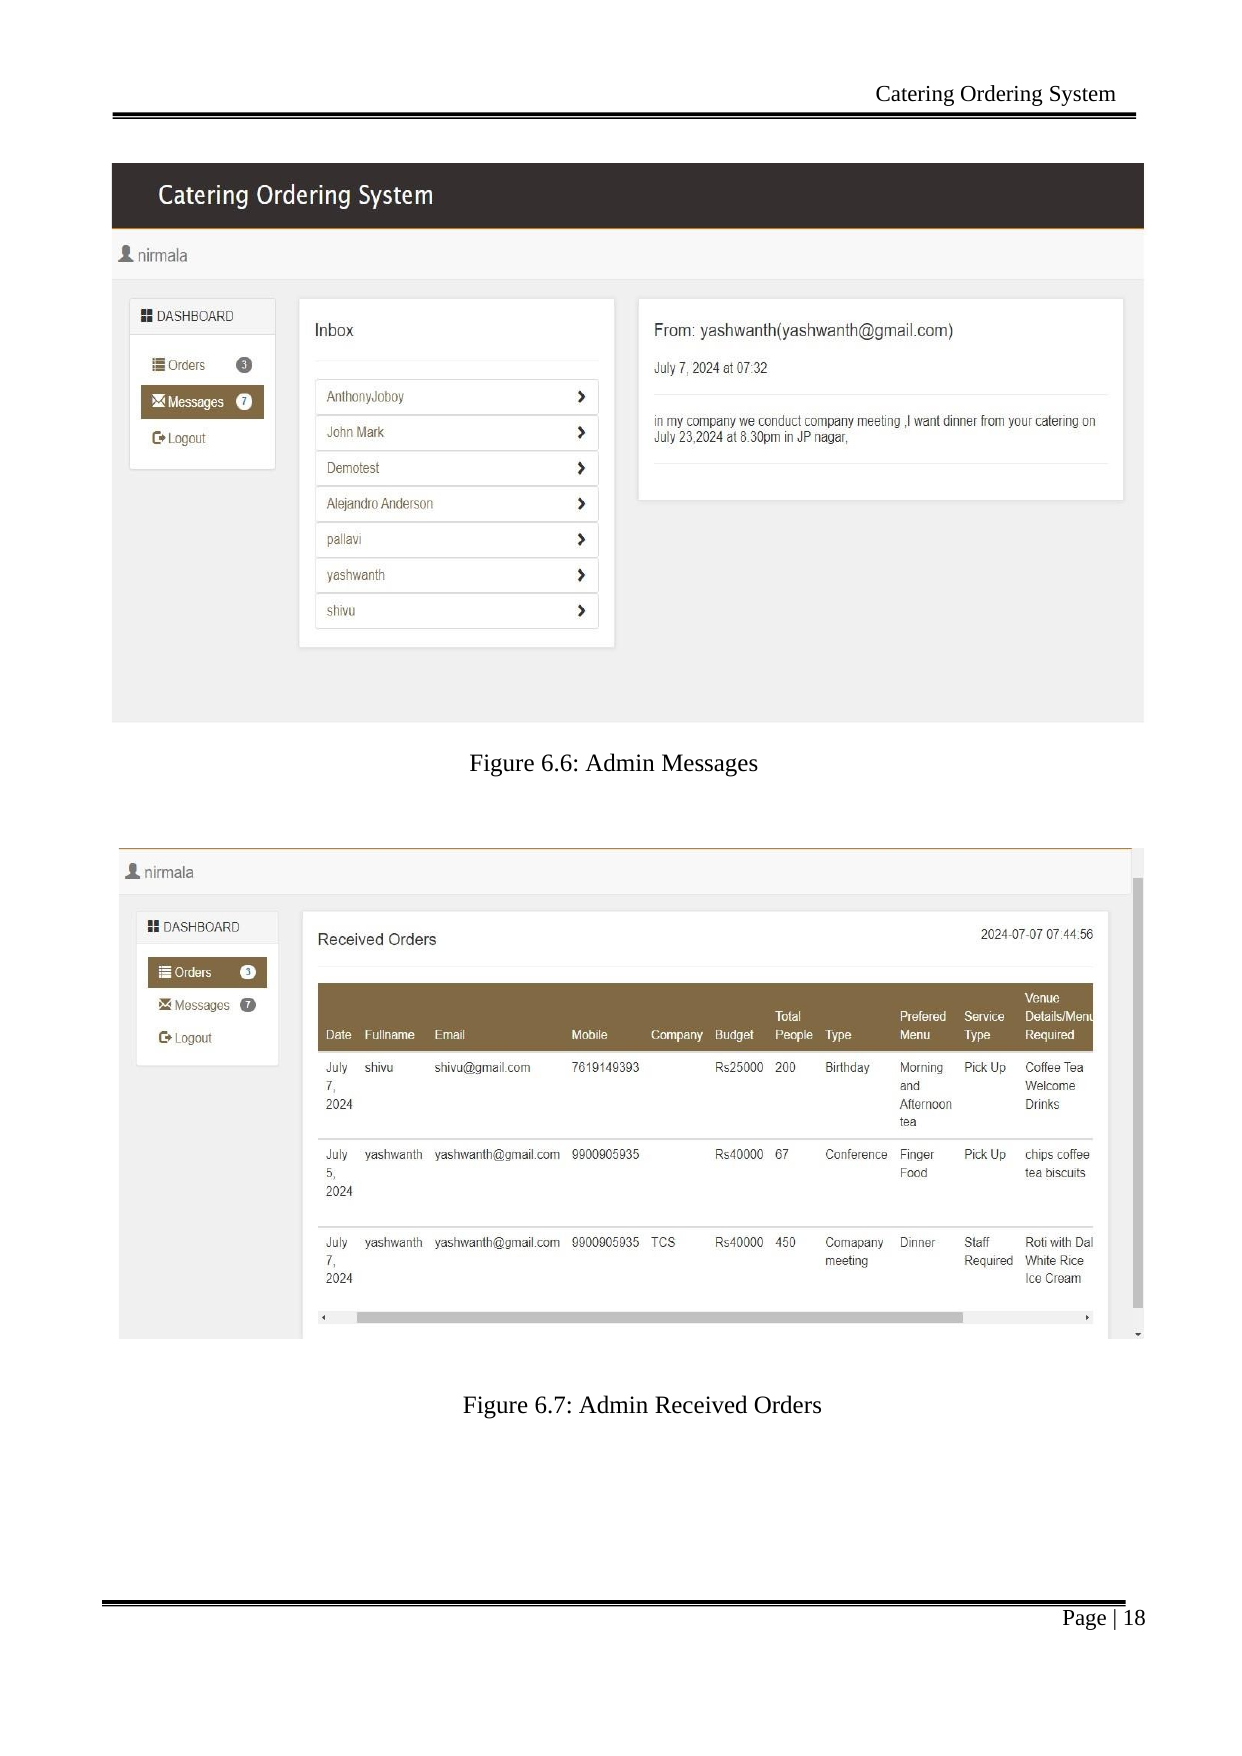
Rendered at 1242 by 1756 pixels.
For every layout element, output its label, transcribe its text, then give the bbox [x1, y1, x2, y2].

text Figure 6.7: Admin Received Orders [463, 1391, 1179, 1419]
text Figure 6.6: Admin Messages [469, 748, 1179, 777]
picture [111, 163, 1148, 723]
picture [118, 848, 1145, 1339]
